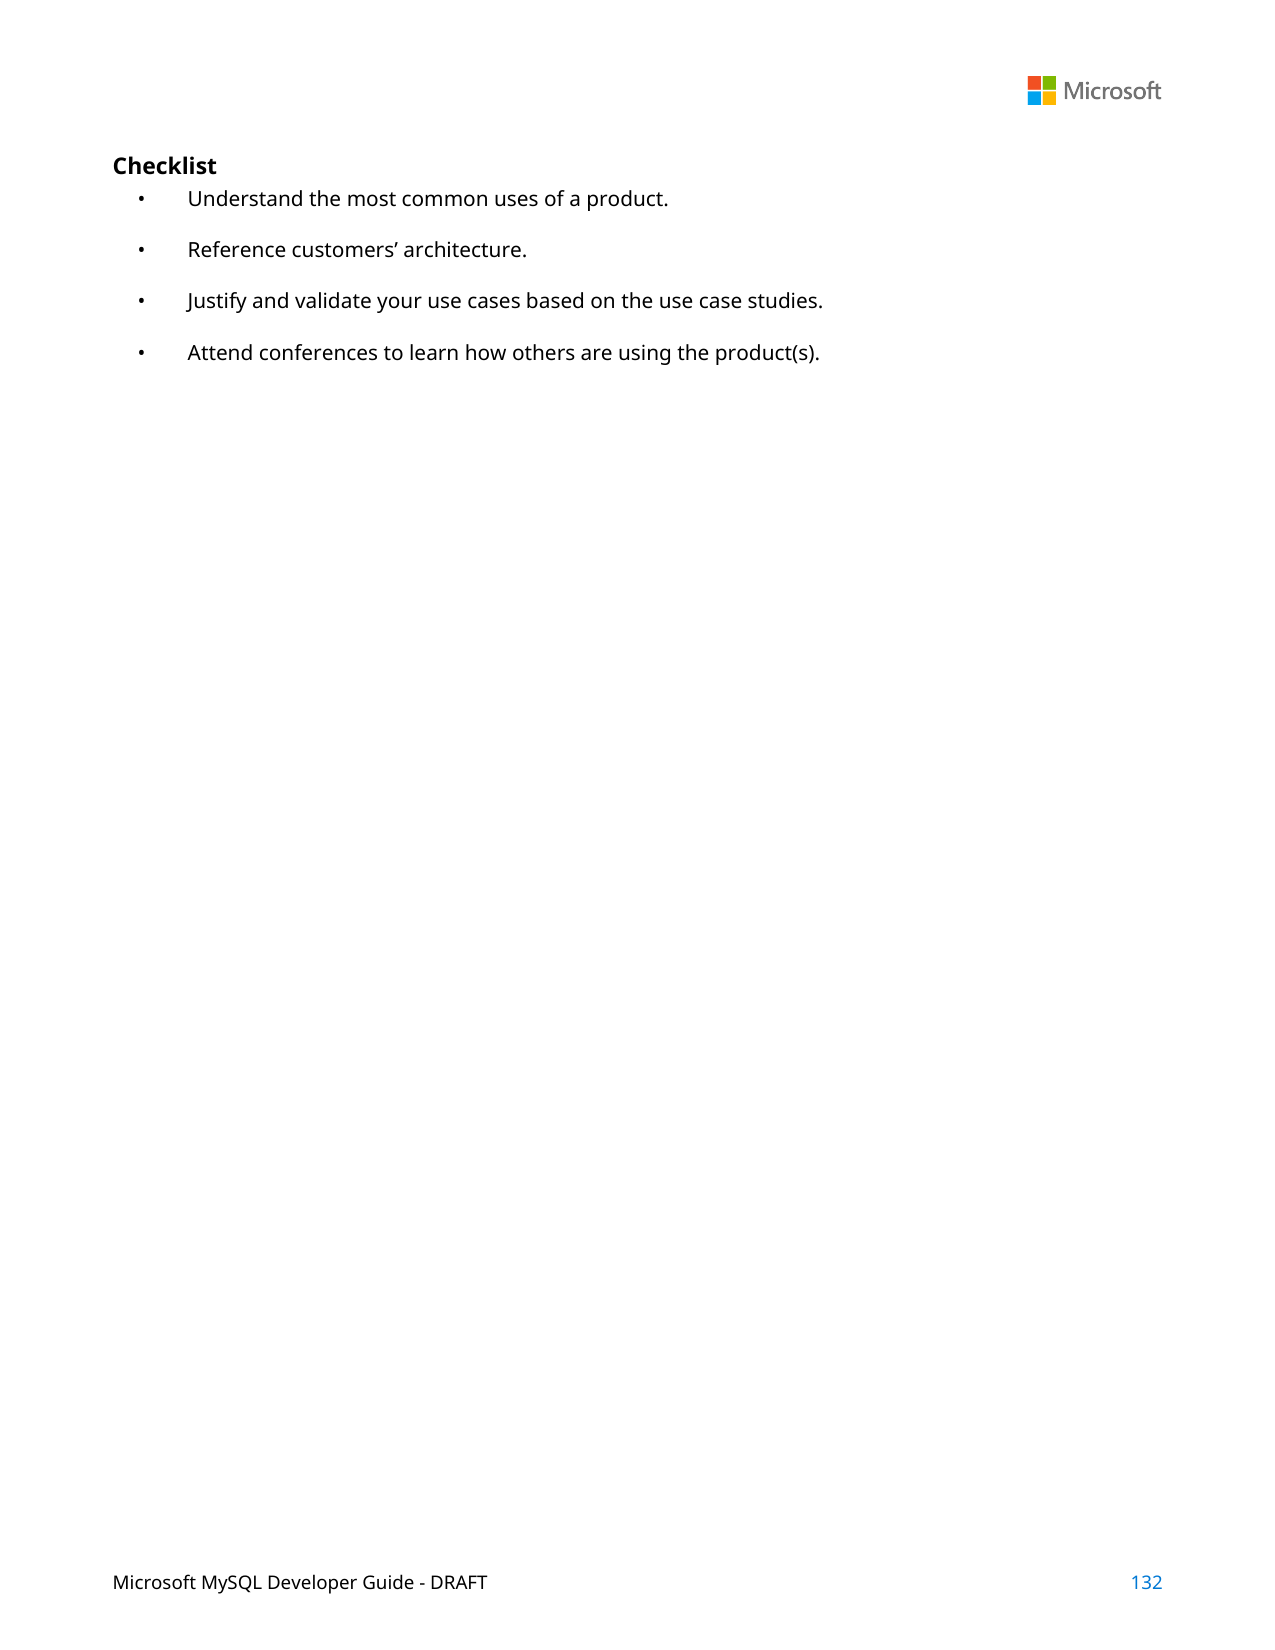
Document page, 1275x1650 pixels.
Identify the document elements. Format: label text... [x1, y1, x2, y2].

picture [1026, 75, 1163, 107]
list Reference customers’ architecture. [137, 235, 1162, 264]
list Justify and validate your use cases based on the use case studies. [137, 287, 1162, 315]
subtitle Checklist [112, 150, 1162, 181]
list Understand the most common uses of a product. [137, 184, 1162, 212]
list Attend conferences to learn how others are using the product(s). [137, 338, 1162, 367]
